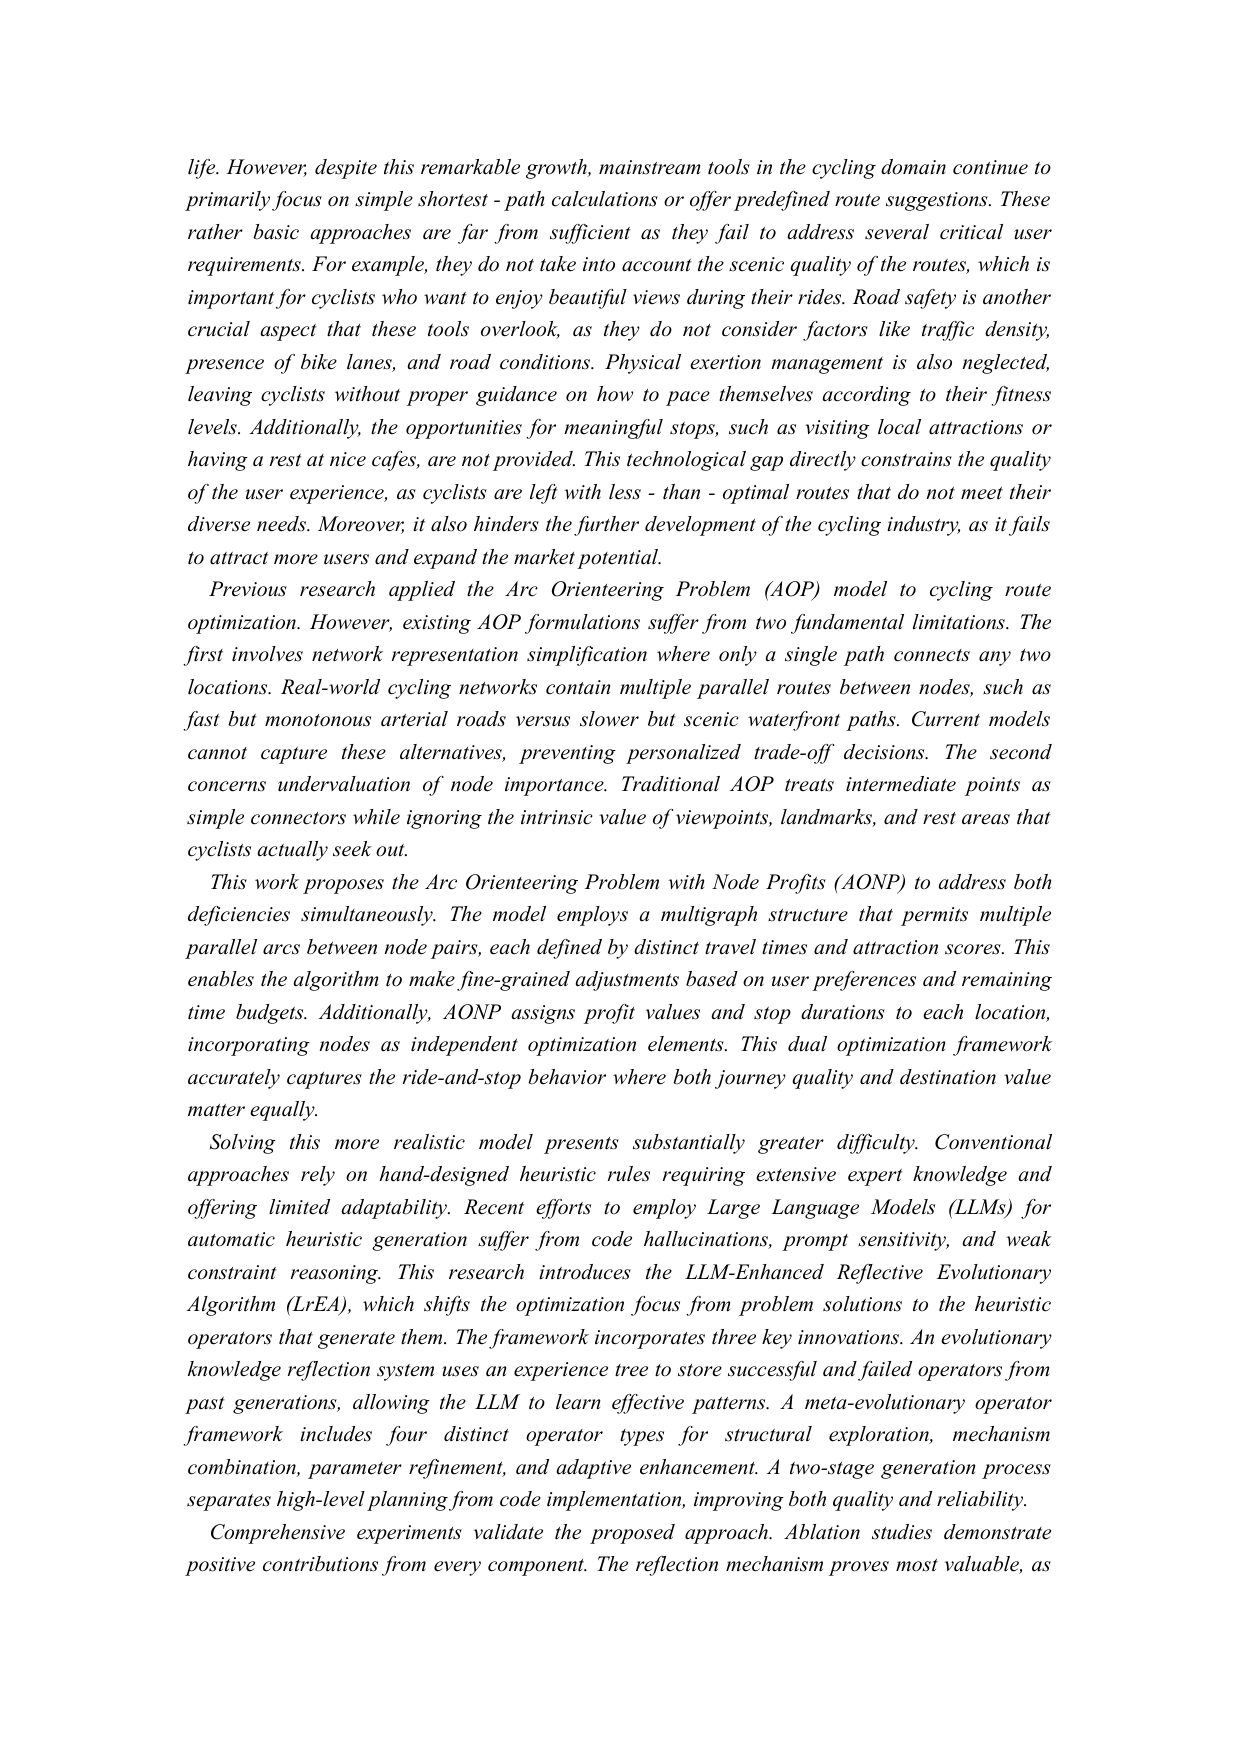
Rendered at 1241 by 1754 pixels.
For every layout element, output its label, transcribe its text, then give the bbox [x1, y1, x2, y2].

text This work proposes the Arc Orienteering Problem with Node Profits (AONP) to address both deficiencies simultaneously. The model employs a multigraph structure that permits multiple parallel arcs between node pairs, each defined by distinct travel times and attraction scores. This enables the algorithm to make fine-grained adjustments based on user preferences and remaining time budgets. Additionally, AONP assigns profit values and stop durations to each location, incorporating nodes as independent optimization elements. This dual optimization framework accurately captures the ride-and-stop behavior where both journey quality and destination value matter equally. [187, 865, 1053, 1125]
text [187, 1515, 1053, 1580]
text Solving this more realistic model presents substantially greater difficulty. Conventional approaches rely on hand-designed heuristic rules requiring extensive expert knowledge and offering limited adaptability. Recent efforts to employ Large Language Models (LLMs) for automatic heuristic generation suffer from code hallucinations, prompt sensitivity, and weak constraint reasoning. This research introduces the LLM-Enhanced Reflective Evolutionary Algorithm (LrEA), which shifts the optimization focus from problem solutions to the heuristic operators that generate them. The framework incorporates three key innovations. An evolutionary knowledge reflection system uses an experience tree to store successful and failed operators from past generations, allowing the LLM to learn effective patterns. A meta-evolutionary operator framework includes four distinct operator types for structural exploration, mechanism combination, parameter refinement, and adaptive enhancement. A two-stage generation process separates high-level planning from code implementation, improving both quality and reliability. [187, 1125, 1053, 1515]
text Previous research applied the Arc Orienteering Problem (AOP) model to cycling route optimization. However, existing AOP formulations suffer from two fundamental limitations. The first involves network representation simplification where only a single path connects any two locations. Real-world cycling networks contain multiple parallel routes between nodes, such as fast but monotonous arterial roads versus slower but scenic waterfront paths. Current models cannot capture these alternatives, preventing personalized trade-off decisions. The second concerns undervaluation of node importance. Traditional AOP treats intermediate points as simple connectors while ignoring the intrinsic value of viewpoints, landmarks, and rest areas that cyclists actually seek out. [187, 572, 1053, 865]
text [187, 150, 1053, 572]
